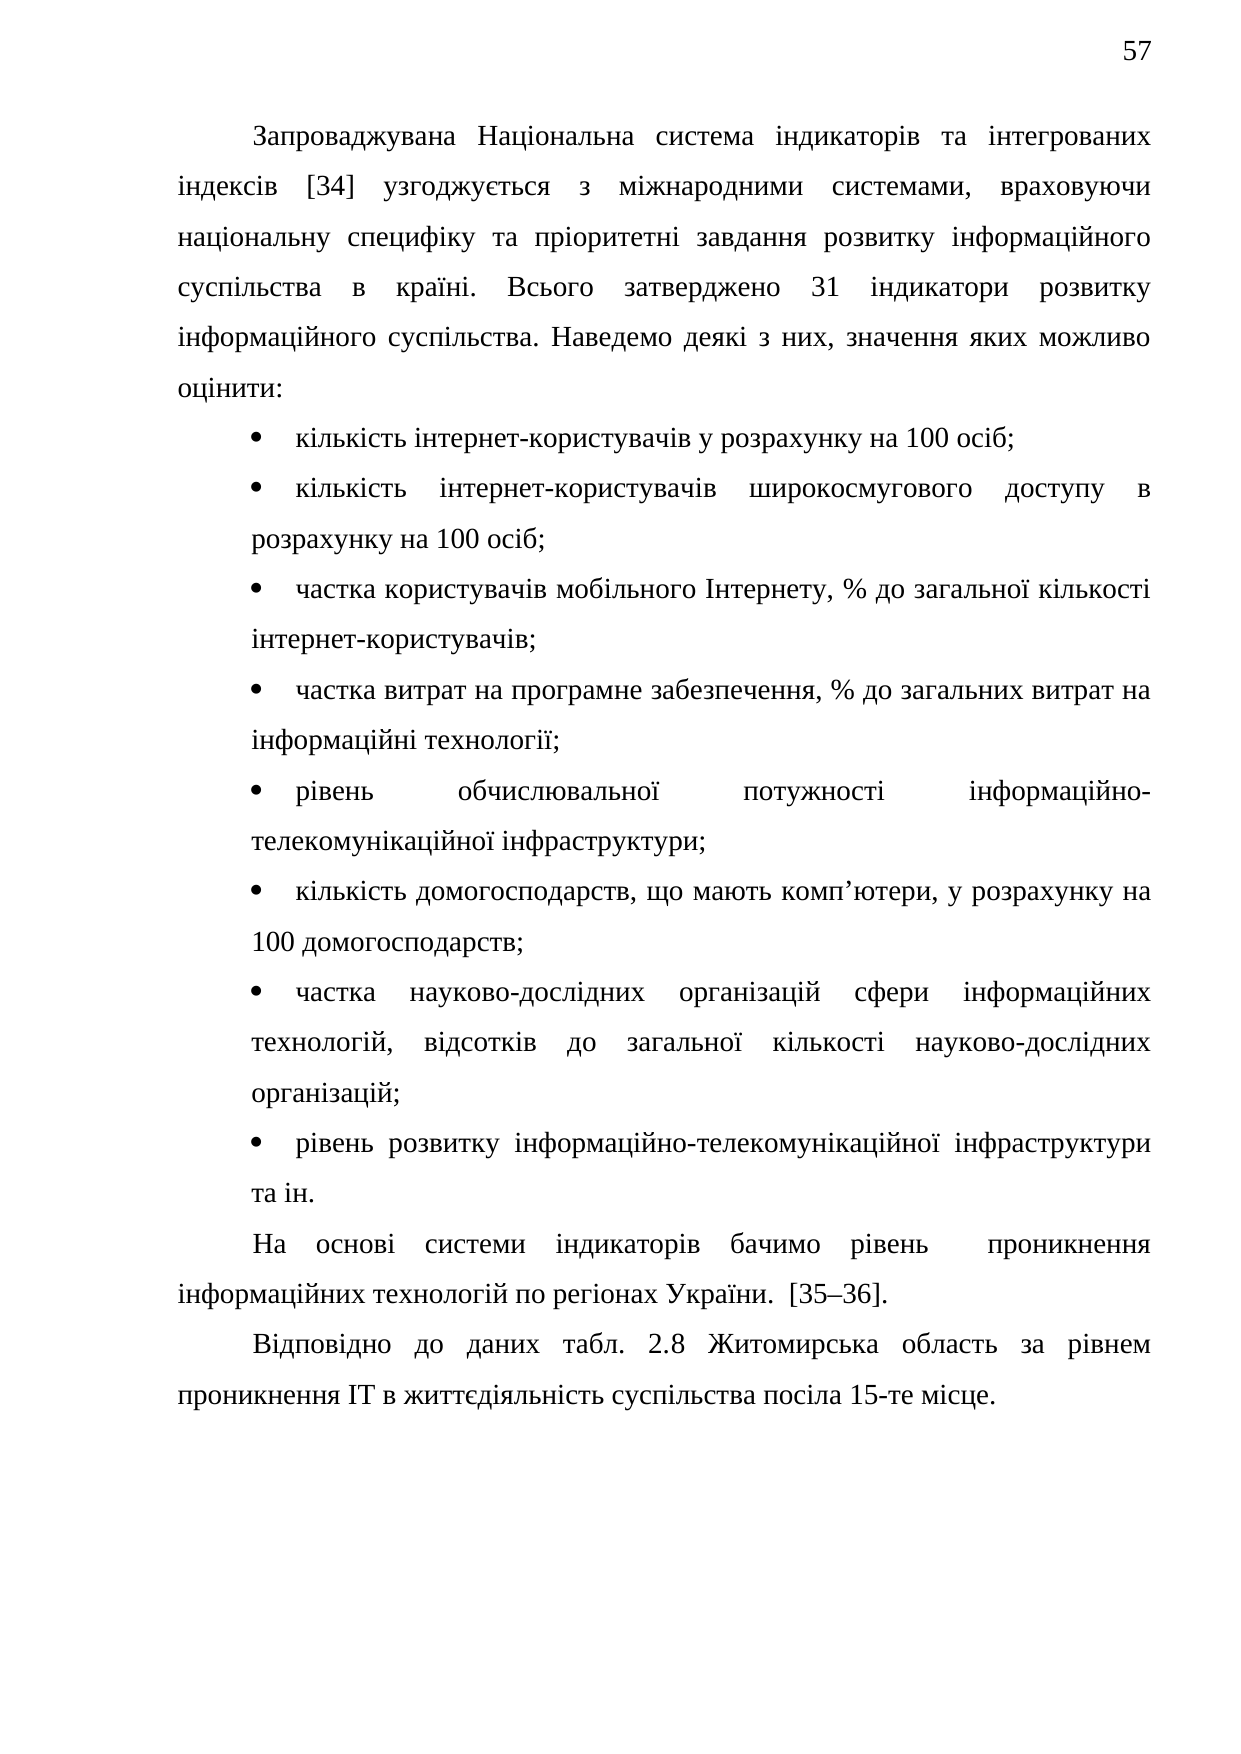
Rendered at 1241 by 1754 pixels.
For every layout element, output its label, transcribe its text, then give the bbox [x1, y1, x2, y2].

text частка витрат на програмне забезпечення, % до загальних витрат на інформаційні технології; [251, 672, 1152, 756]
text Відповідно до даних табл. 2.8 Житомирська область за рівнем проникнення ІТ в життєдіяльність суспільства посіла 15-те місце. [177, 1326, 1152, 1410]
text На основі системи індикаторів бачимо рівень проникнення інформаційних технологій по регіонах України. [35–36]. [177, 1226, 1152, 1310]
text рівень обчислювальної потужності інформаційно-телекомунікаційної iнфрaстрyктyри; [251, 773, 1152, 857]
text частка науково-дослідних організацій сфери інформаційних технологій, відсотків до загальної кількості науково-дослідних організацій; [251, 974, 1152, 1108]
text рівень розвитку інформаційно-телекомунікаційної iнфрaстрyктyри та ін. [251, 1125, 1152, 1209]
text кількість інтернет-користувачів у розрахунку на 100 осіб; [251, 420, 1152, 454]
text кількість інтернет-користувачів широкосмугового доступу в розрахунку на 100 осіб; [251, 470, 1152, 554]
text Запроваджувана Національна система індикаторів та інтегрованих індексів [34] узгоджується з міжнародними системами, враховуючи національну специфіку та пріоритетні завдання розвитку інформаційного суспільства в країні. Всього затверджено 31 індикатори розвитку інформаційного суспільства. Наведемо деякі з них, значення яких можливо оцінити: [177, 118, 1152, 403]
text кількість домогосподарств, що мають комп’ютери, у розрахунку на 100 домогосподарств; [251, 873, 1152, 957]
text частка користувачів мобільного Інтернету, % до загальної кількості інтернет-користувачів; [251, 571, 1152, 655]
